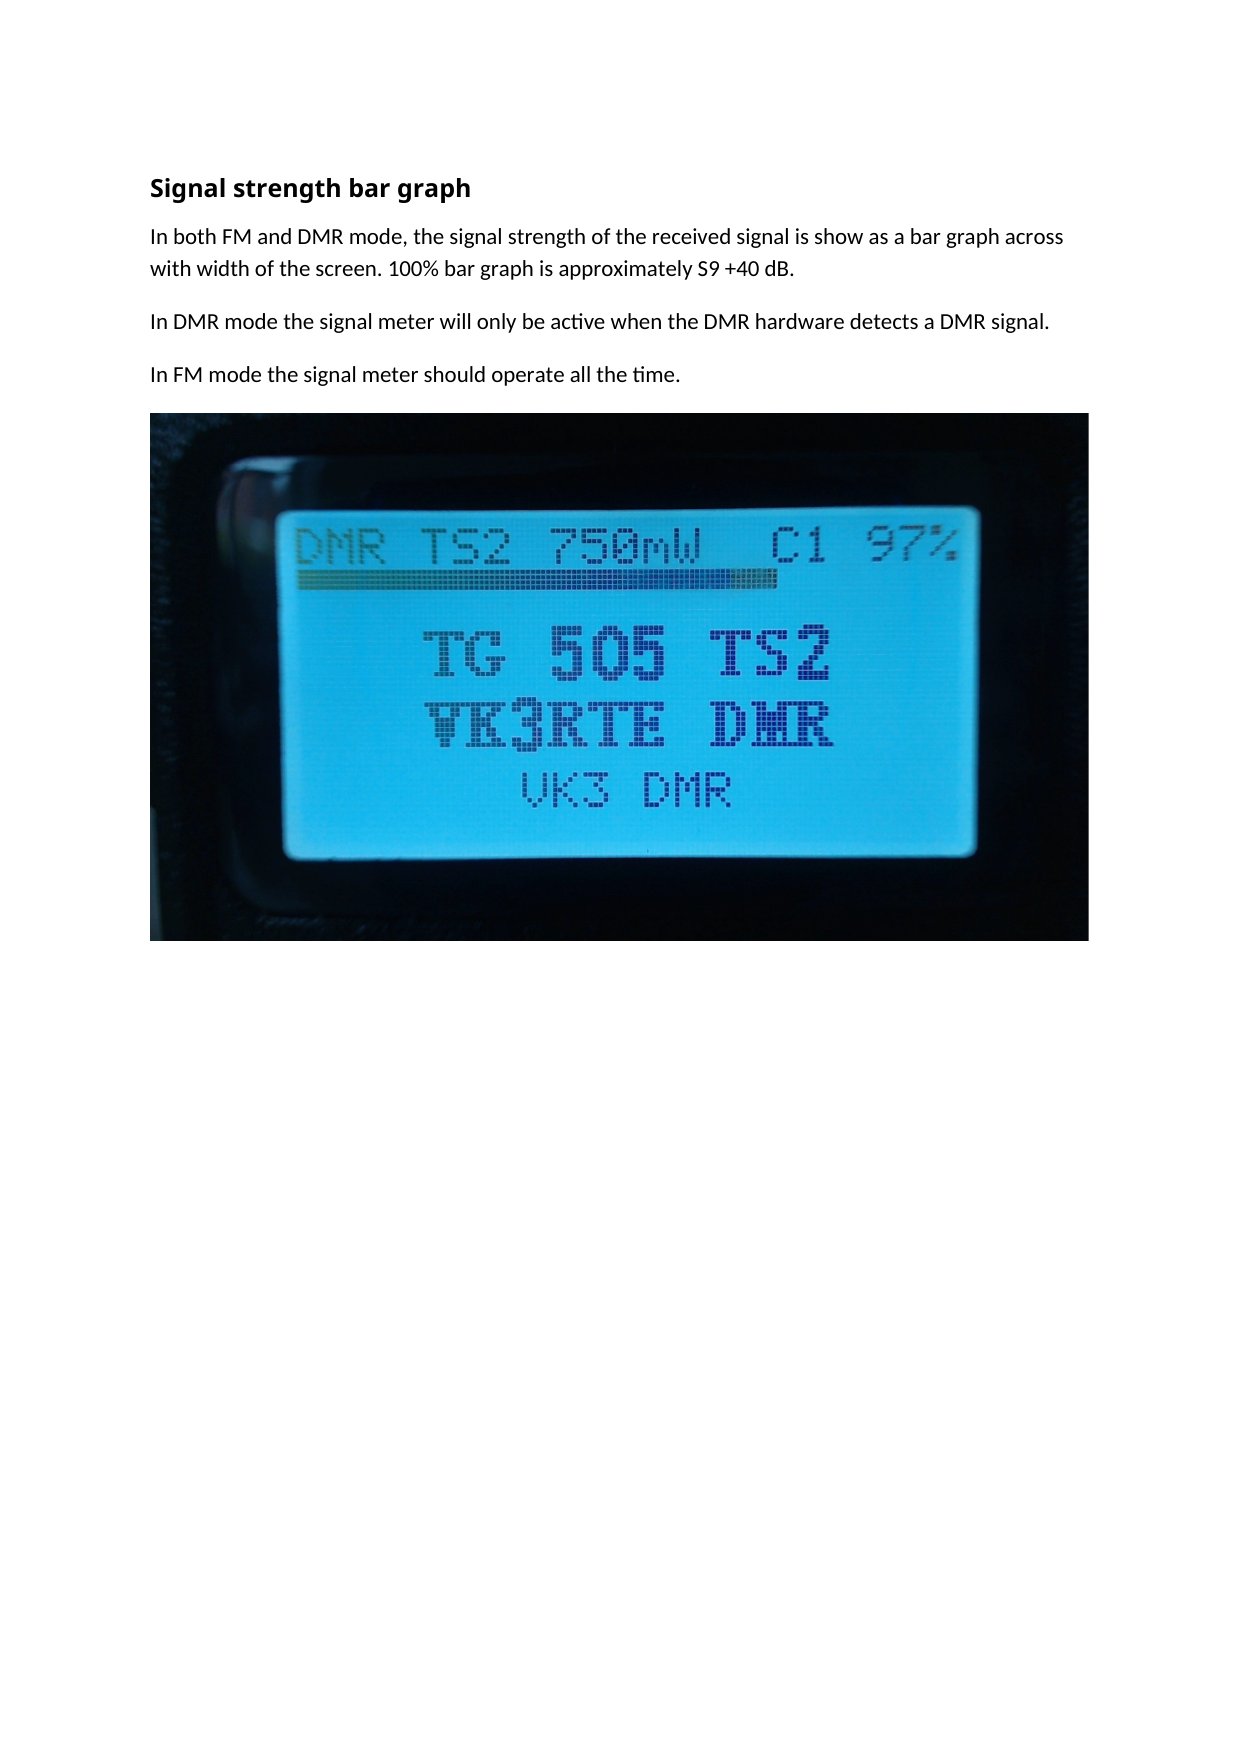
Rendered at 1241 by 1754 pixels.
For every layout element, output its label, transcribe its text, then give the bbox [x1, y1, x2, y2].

picture [150, 413, 1089, 941]
text In both FM and DMR mode, the signal strength of the received signal is show as a bar graph across with width of the screen. 100% bar graph is approximately S9 +40 dB. [150, 222, 1090, 282]
subtitle Signal strength bar graph [150, 171, 1090, 205]
text In DMR mode the signal meter will only be active when the DMR hardware detects a DMR signal. [150, 307, 1090, 335]
text In FM mode the signal meter should operate all the time. [150, 360, 1090, 388]
